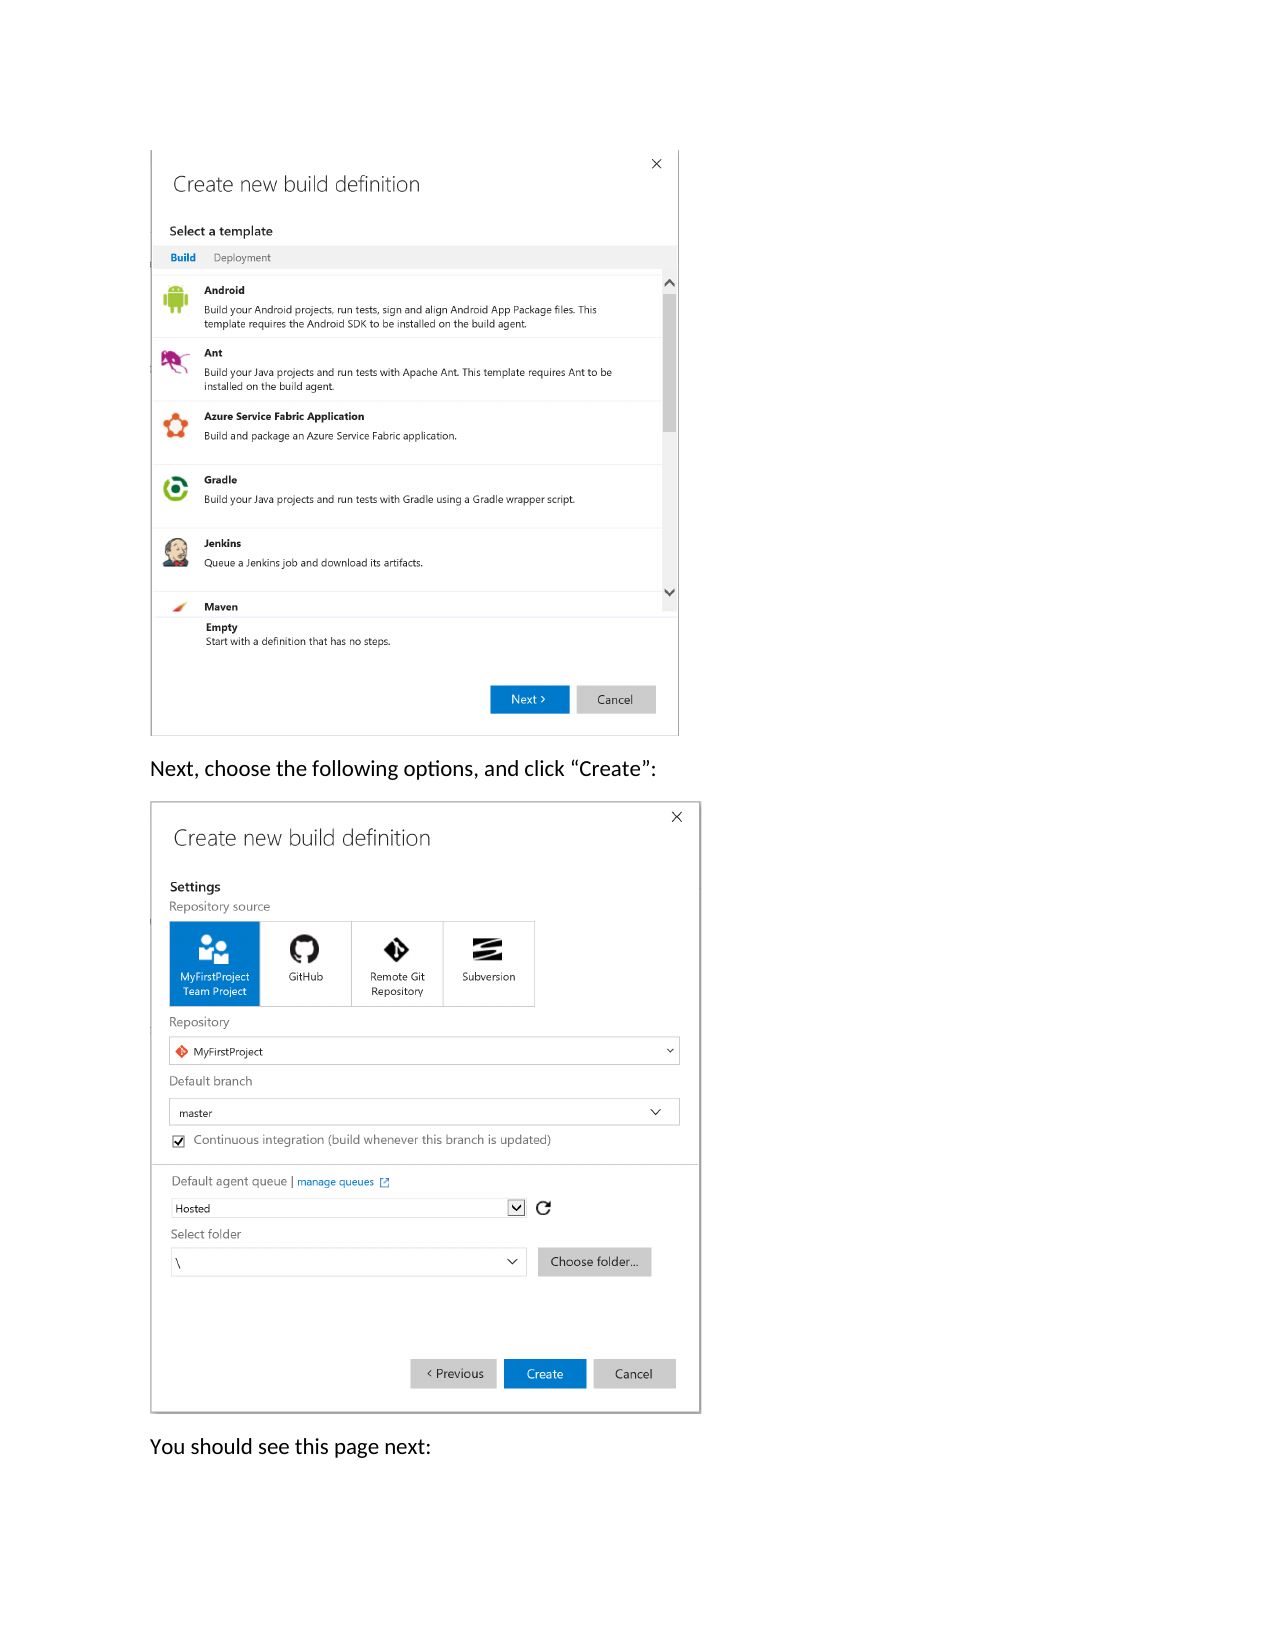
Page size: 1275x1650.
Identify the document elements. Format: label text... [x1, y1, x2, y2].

text Next, choose the following options, and click “Create”: [150, 754, 1125, 782]
text You should see this page next: [150, 1432, 1125, 1460]
picture [150, 150, 679, 736]
picture [150, 801, 702, 1414]
